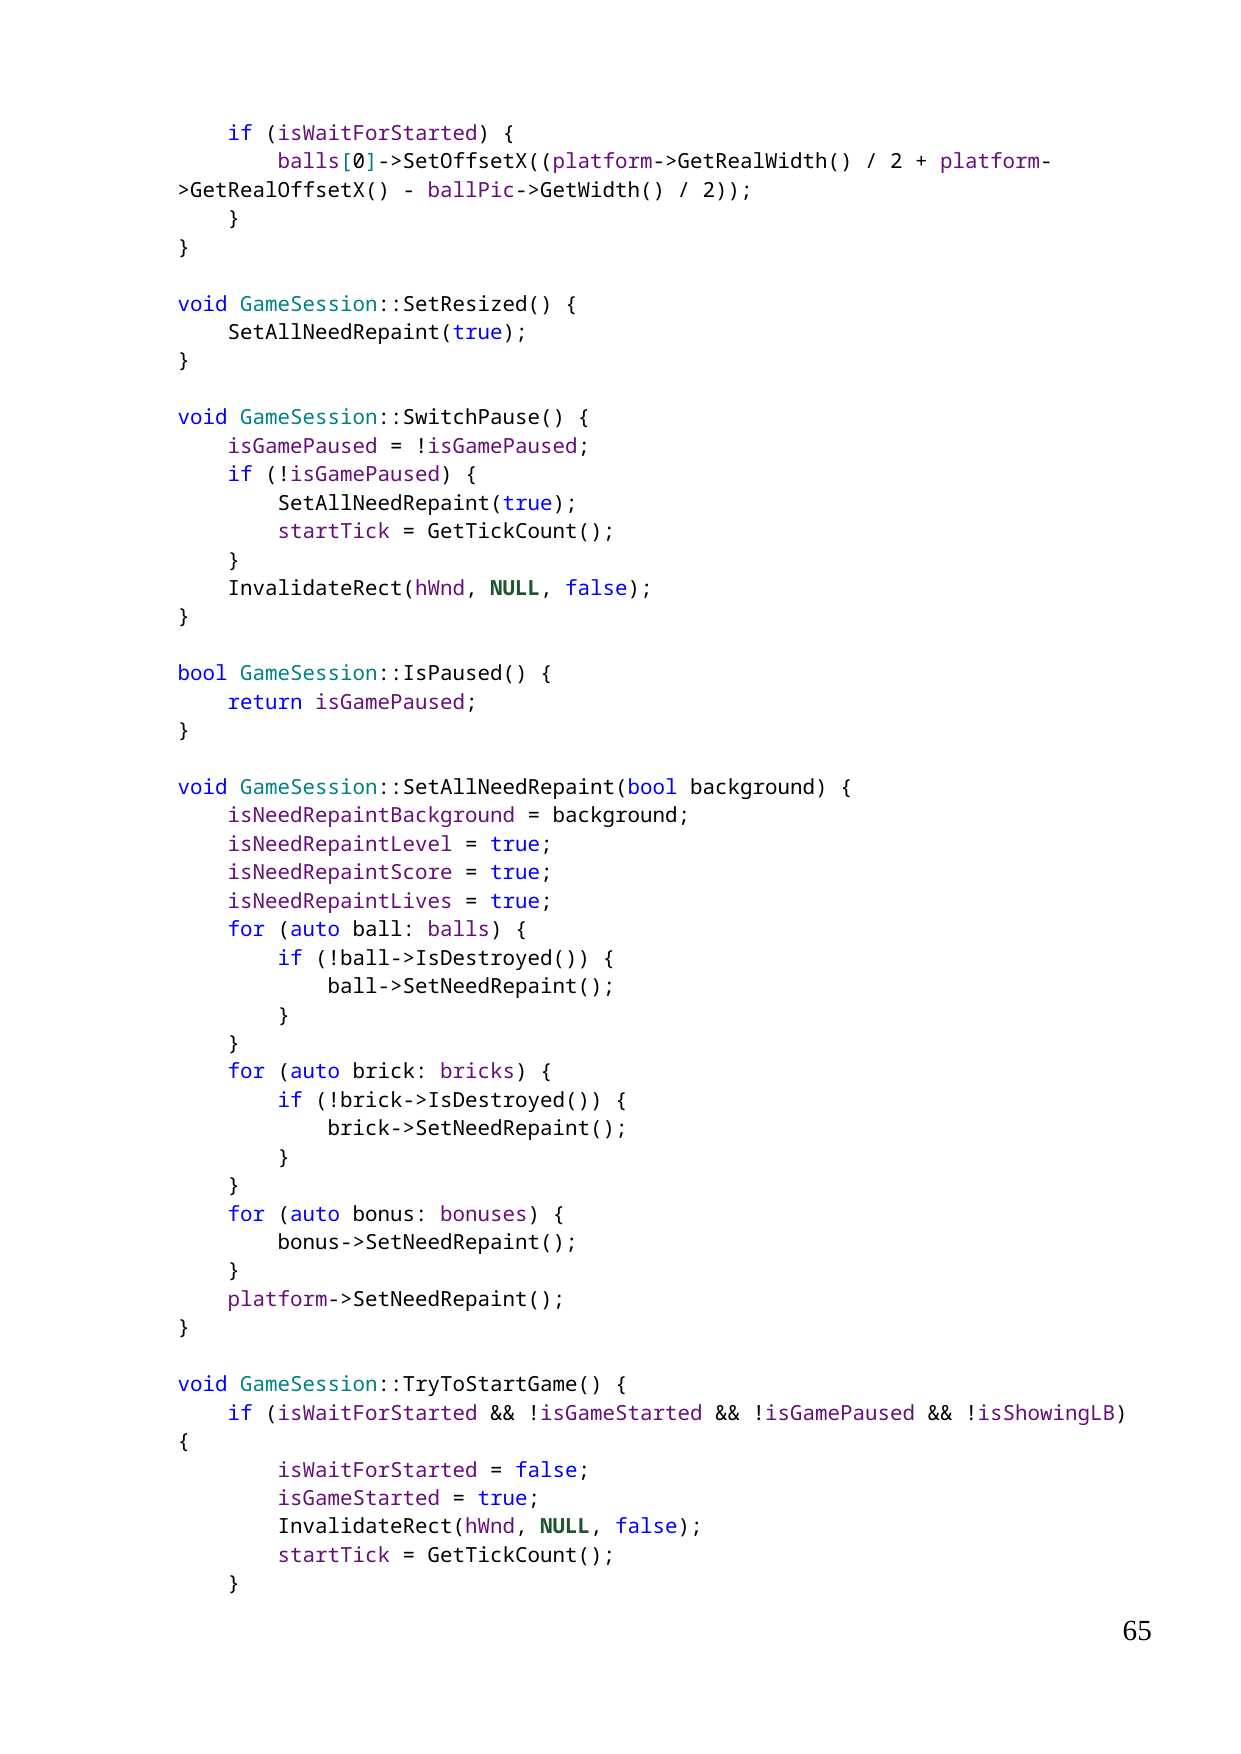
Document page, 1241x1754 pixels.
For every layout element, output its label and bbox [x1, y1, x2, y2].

text [177, 118, 1152, 1597]
